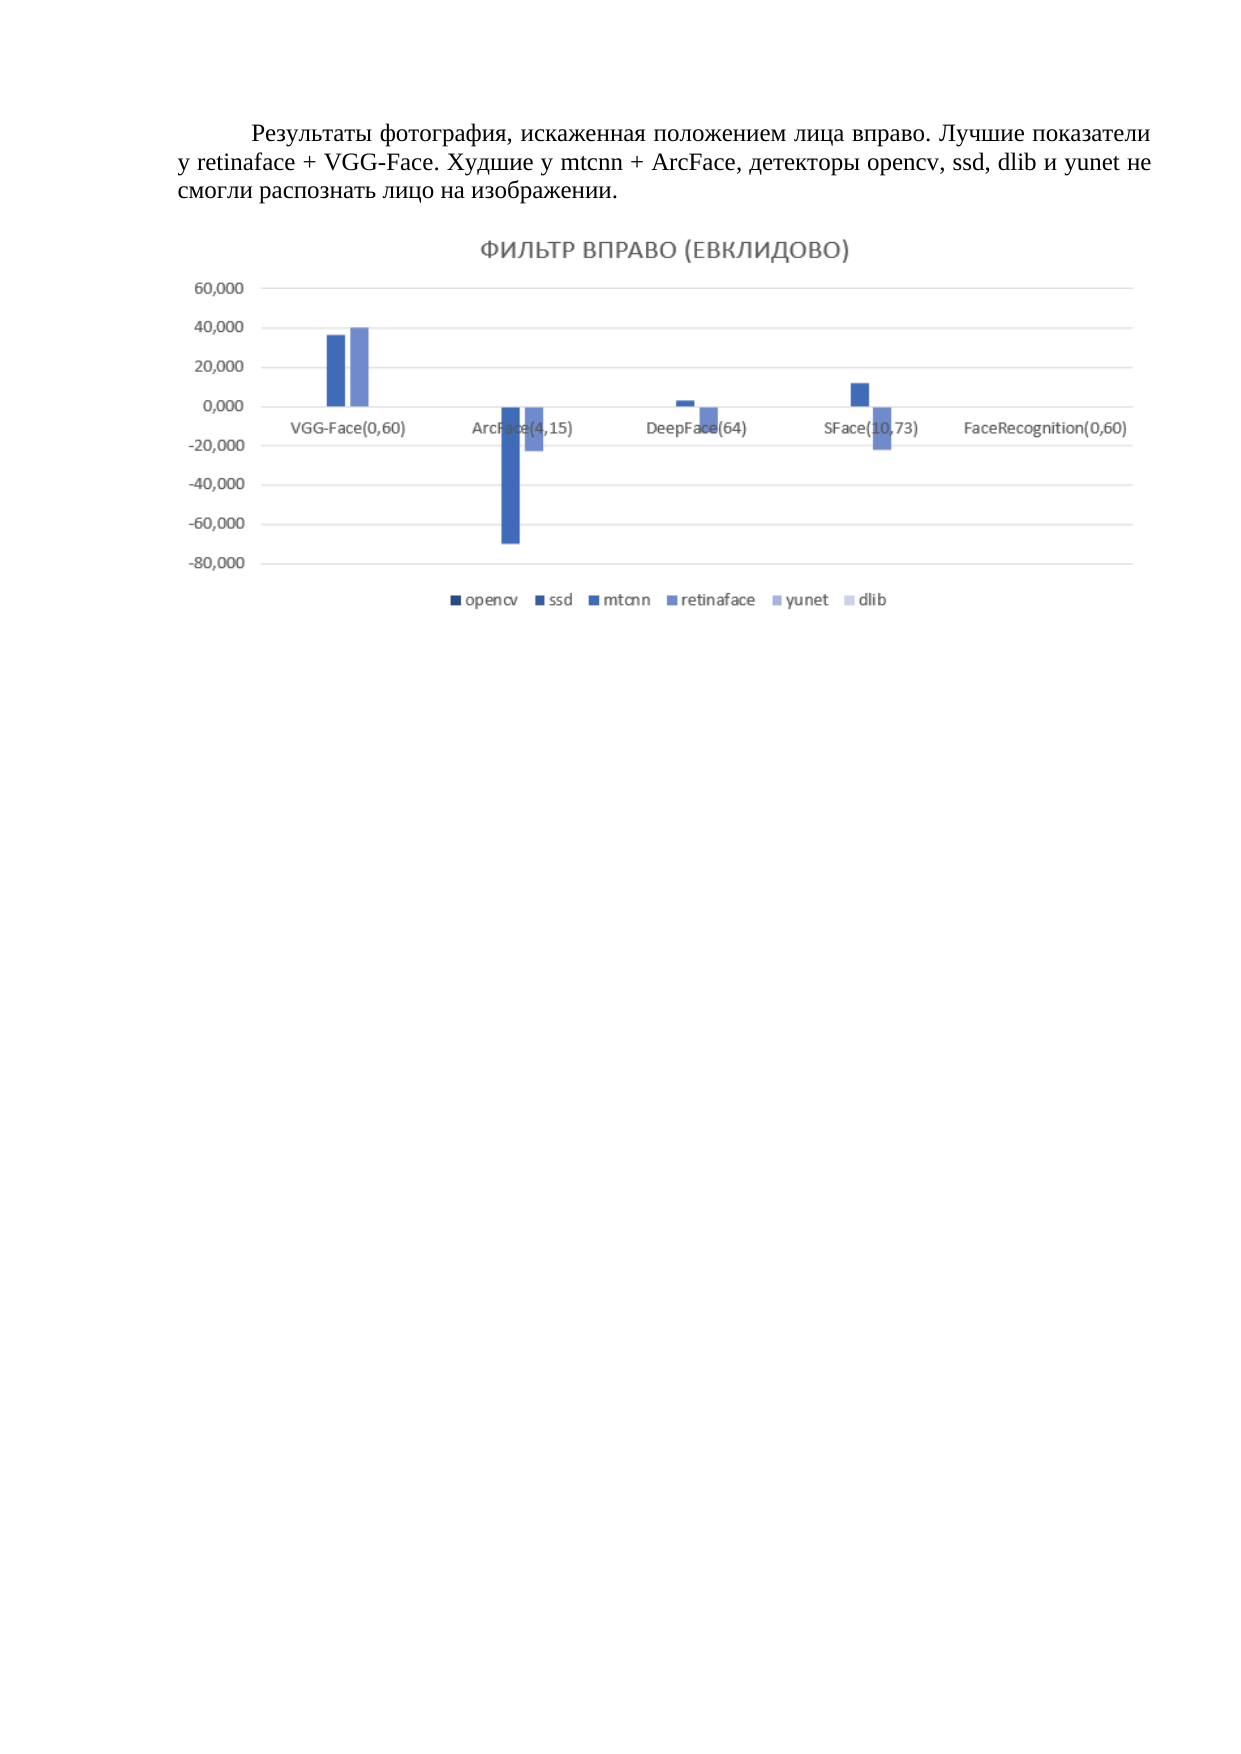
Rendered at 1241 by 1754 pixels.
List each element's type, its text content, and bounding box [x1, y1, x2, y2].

text Результаты фотография, искаженная положением лица вправо. Лучшие показатели у retinaface + VGG-Face. Худшие у mtcnn + ArcFace, детекторы opencv, ssd, dlib и yunet не смогли распознать лицо на изображении. [177, 118, 1152, 205]
picture [177, 221, 1152, 624]
